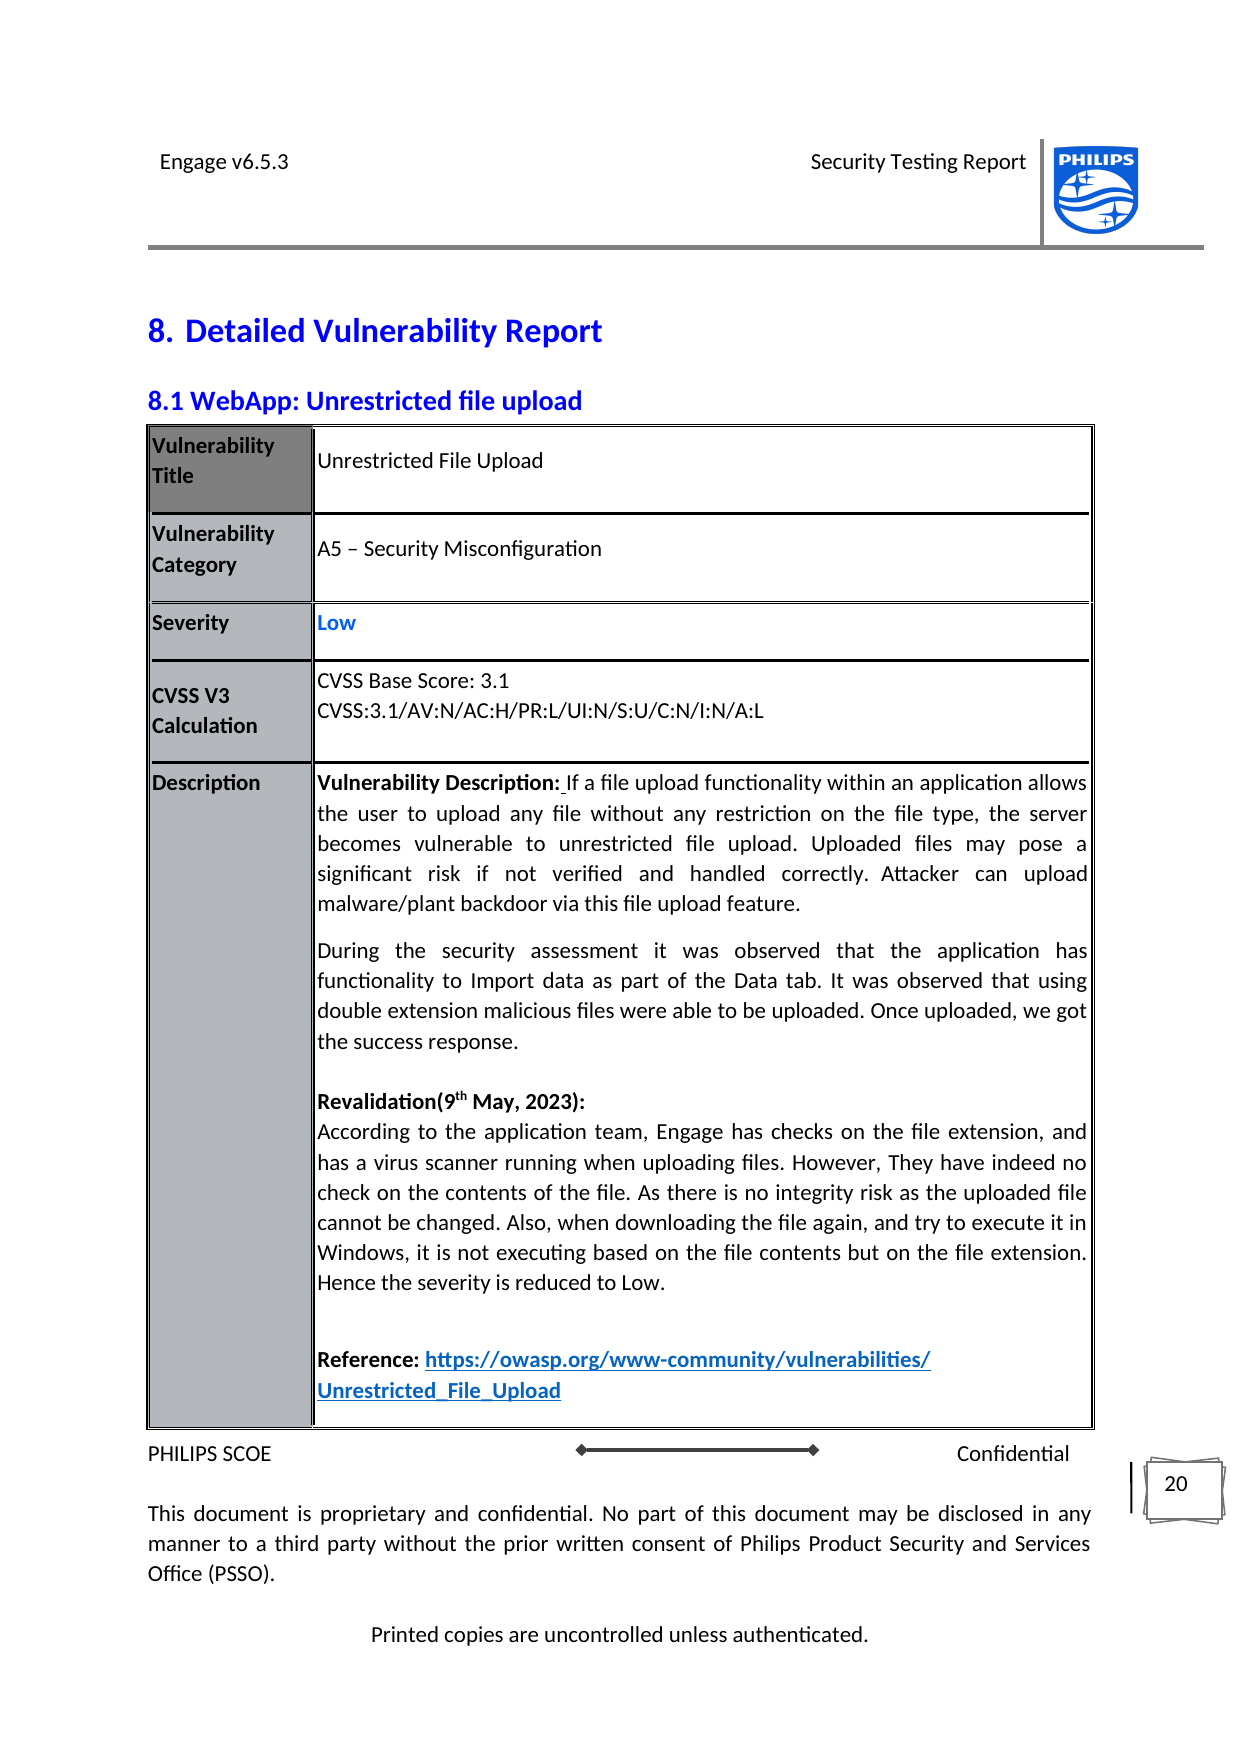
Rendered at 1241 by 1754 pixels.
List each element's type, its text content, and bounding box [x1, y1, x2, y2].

table_cell Description [150, 761, 313, 1427]
table_header Unrestricted File Upload [313, 427, 1091, 512]
table_cell Severity [148, 601, 313, 659]
table_cell Vulnerability Category [150, 512, 311, 601]
table_header Vulnerability Title [150, 425, 313, 512]
table_cell A5 – Security Misconfiguration [315, 512, 1091, 601]
table_cell CVSS V3 Calculation [150, 659, 311, 761]
table_cell Low [313, 601, 1093, 659]
subtitle Detailed Vulnerability Report [148, 309, 1093, 351]
subtitle 8.1 WebApp: Unrestricted file upload [148, 383, 1093, 418]
picture [1053, 146, 1139, 234]
table_cell CVSS Base Score: 3.1 CVSS:3.1/AV:N/AC:H/PR:L/UI:N/S:U/C:N/I:N/A:L [315, 659, 1091, 761]
